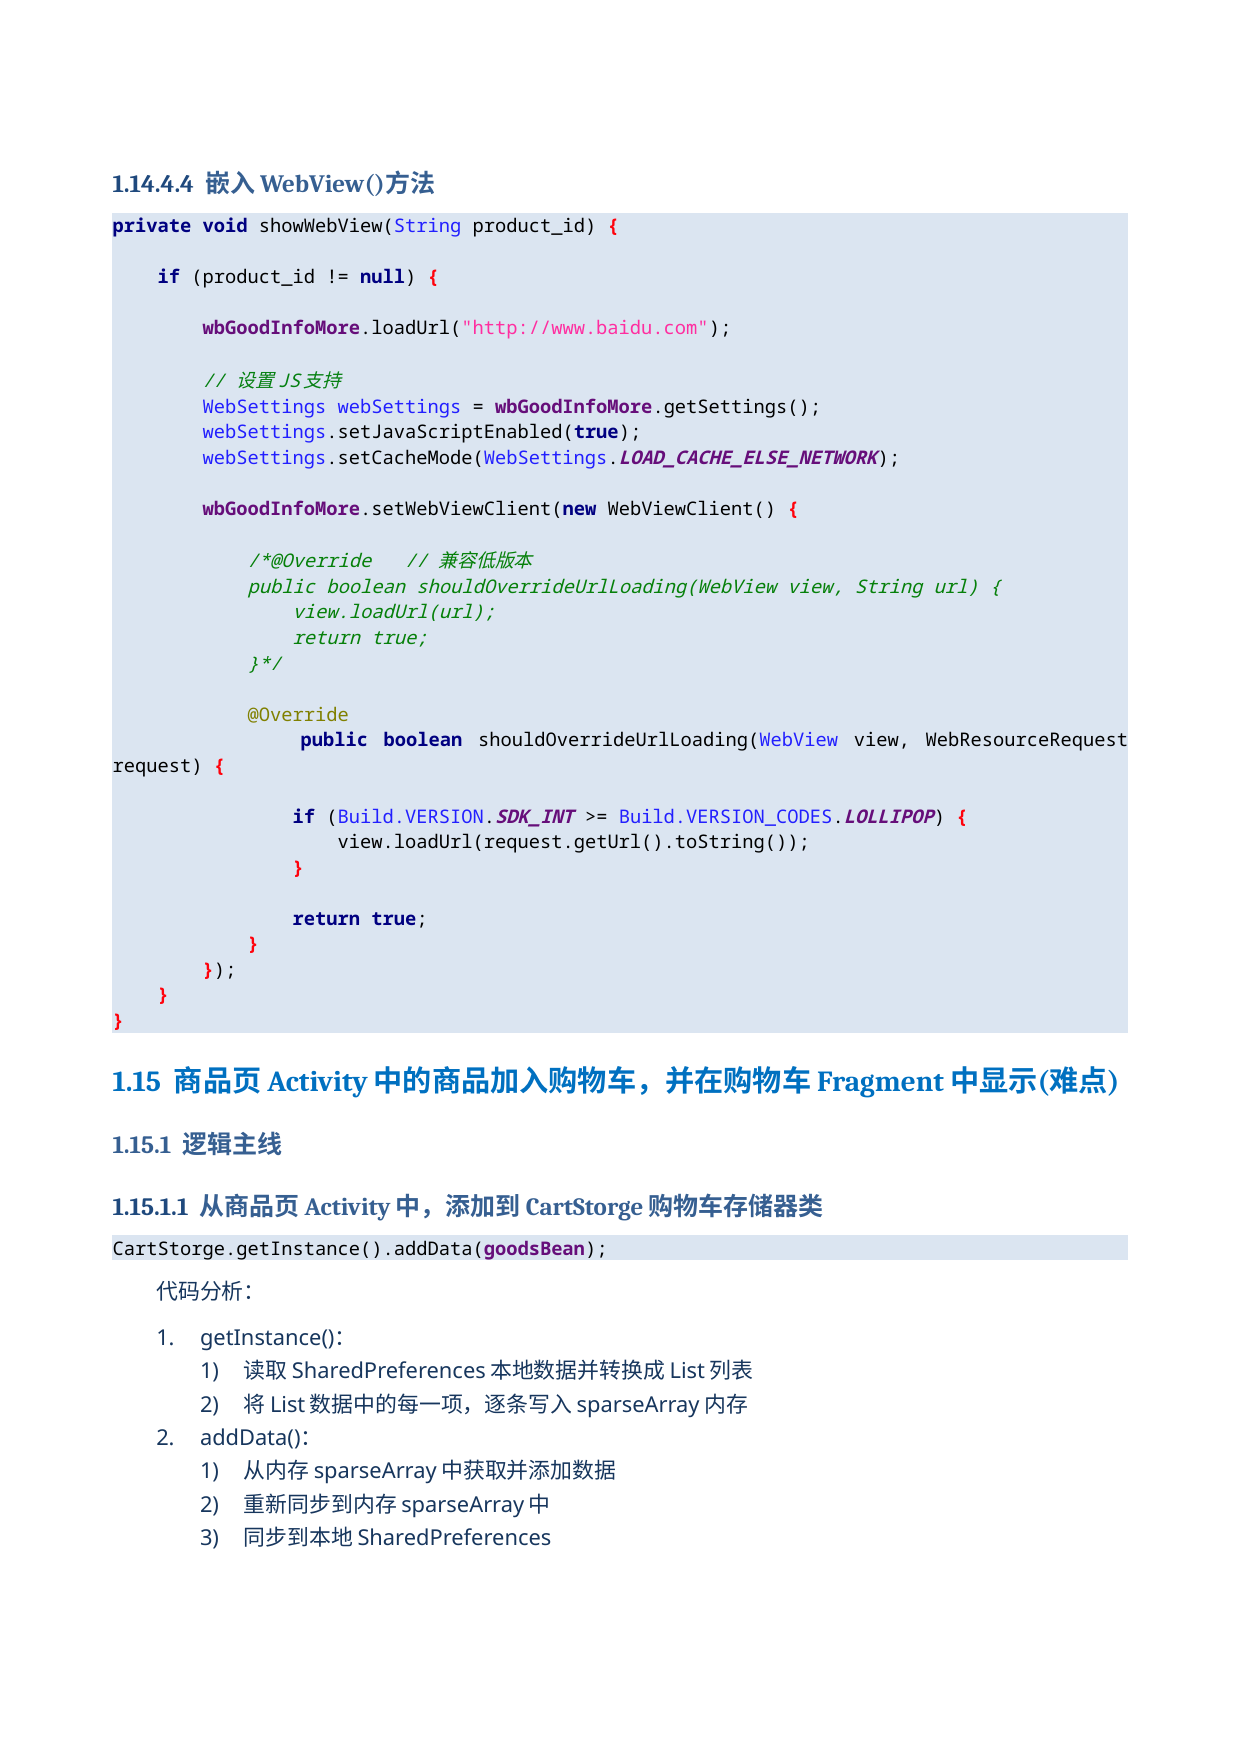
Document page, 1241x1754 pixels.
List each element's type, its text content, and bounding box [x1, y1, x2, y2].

text // 设置JS支持 WebSettings webSettings = wbGoodInfoMore.getSettings(); webSettings.setJavaScriptEnabled(true); webSettings.setCacheMode(WebSettings.LOAD_CACHE_ELSE_NETWORK); wbGoodInfoMore.setWebViewClient(new WebViewClient() { /*@Override // 兼容低版本 public boolean shouldOverrideUrlLoading(WebView view, String url) { view.loadUrl(url); return true; }*/ @Override public boolean shouldOverrideUrlLoading(WebView view, WebResourceRequest request) { [112, 340, 1128, 777]
list addData()： [156, 1419, 1128, 1452]
list 从内存sparseArray中获取并添加数据 [200, 1452, 1128, 1485]
list 将List数据中的每一项，逐条写入sparseArray内存 [200, 1385, 1128, 1419]
subtitle 嵌入WebView()方法 [112, 164, 1128, 200]
subtitle 从商品页Activity中，添加到CartStorge购物车存储器类 [112, 1186, 1128, 1222]
list 同步到本地SharedPreferences [200, 1519, 1128, 1552]
list 重新同步到内存sparseArray中 [200, 1485, 1128, 1519]
text wbGoodInfoMore.loadUrl("http://www.baidu.com"); [112, 289, 1128, 340]
text CartStorge.getInstance().addData(goodsBean); [112, 1235, 1128, 1260]
text private void showWebView(String product_id) { [112, 213, 1128, 238]
list 读取SharedPreferences本地数据并转换成List列表 [200, 1352, 1128, 1385]
text if (product_id != null) { [112, 238, 1128, 289]
subtitle 逻辑主线 [112, 1125, 1128, 1161]
subtitle 商品页Activity中的商品加入购物车，并在购物车Fragment中显示(难点) [112, 1058, 1128, 1100]
text if (Build.VERSION.SDK_INT >= Build.VERSION_CODES.LOLLIPOP) { view.loadUrl(request.getUrl().toString()); } [112, 777, 1128, 879]
text 代码分析： [112, 1273, 1128, 1306]
list getInstance()： [156, 1319, 1128, 1352]
text return true; } }); } } [112, 879, 1128, 1033]
